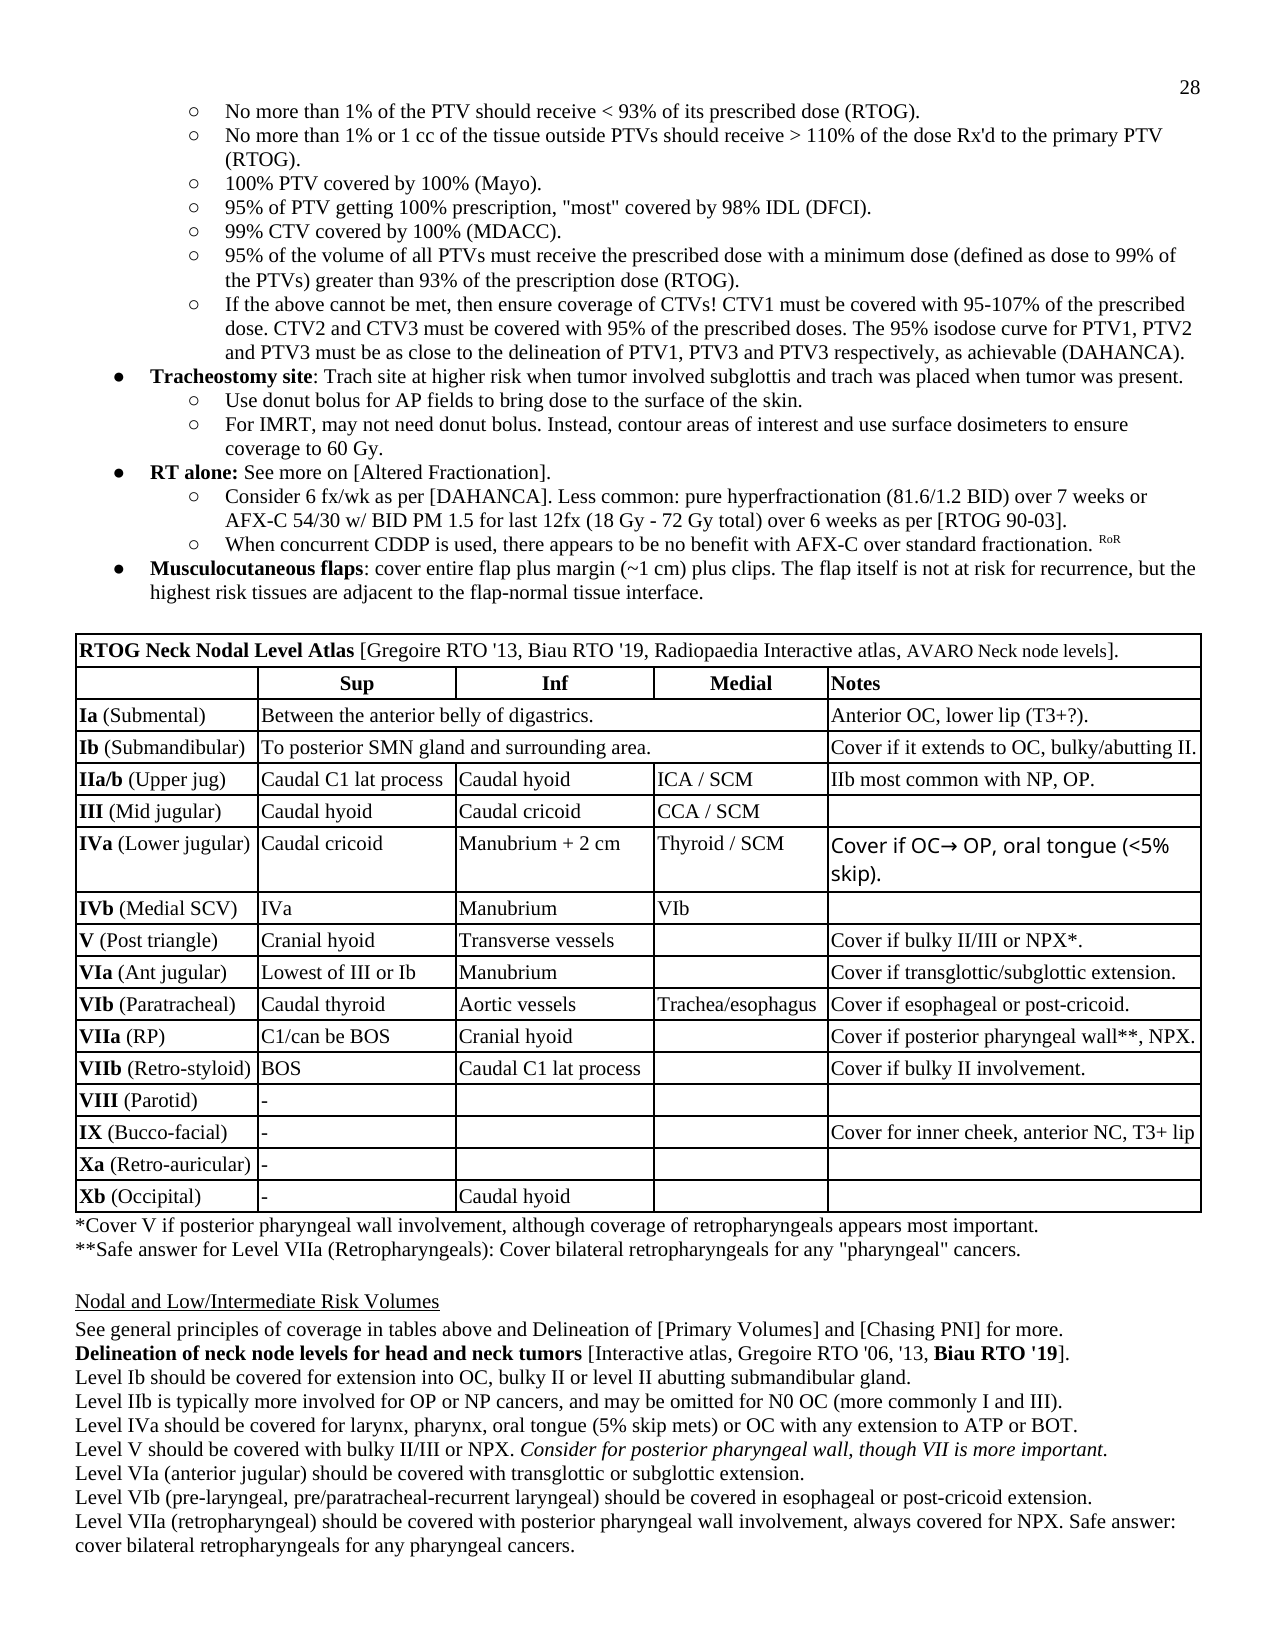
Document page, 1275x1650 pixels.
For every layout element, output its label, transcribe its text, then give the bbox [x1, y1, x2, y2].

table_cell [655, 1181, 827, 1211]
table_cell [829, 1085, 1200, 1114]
text Delineation of neck node levels for head and neck tumors [Interactive atlas, Gregoire RTO '06, '13, Biau RTO '19]. [75, 1341, 1200, 1365]
text See general principles of coverage in tables above and Delineation of [Primary Volumes] and [Chasing PNI] for more. [75, 1317, 1200, 1341]
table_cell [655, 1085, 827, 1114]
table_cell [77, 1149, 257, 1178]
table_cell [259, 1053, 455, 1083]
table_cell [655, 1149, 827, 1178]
list 99% CTV covered by 100% (MDACC). [187, 219, 1200, 243]
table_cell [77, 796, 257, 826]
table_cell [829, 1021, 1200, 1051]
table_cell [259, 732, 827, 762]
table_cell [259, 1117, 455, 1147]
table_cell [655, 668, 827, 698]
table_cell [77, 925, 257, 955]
list 100% PTV covered by 100% (Mayo). [187, 171, 1200, 195]
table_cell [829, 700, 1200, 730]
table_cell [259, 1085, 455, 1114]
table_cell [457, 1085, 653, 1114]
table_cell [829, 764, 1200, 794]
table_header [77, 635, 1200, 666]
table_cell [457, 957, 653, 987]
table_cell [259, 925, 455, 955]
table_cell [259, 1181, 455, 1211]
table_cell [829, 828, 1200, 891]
list No more than 1% or 1 cc of the tissue outside PTVs should receive > 110% of the dose Rx'd to the primary PTV (RTOG). [187, 123, 1200, 171]
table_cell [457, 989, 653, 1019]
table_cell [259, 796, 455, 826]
list 95% of PTV getting 100% prescription, "most" covered by 98% IDL (DFCI). [187, 195, 1200, 219]
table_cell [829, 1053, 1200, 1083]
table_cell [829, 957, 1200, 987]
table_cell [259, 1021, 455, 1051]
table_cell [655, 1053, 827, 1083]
list Use donut bolus for AP fields to bring dose to the surface of the skin. [187, 388, 1200, 412]
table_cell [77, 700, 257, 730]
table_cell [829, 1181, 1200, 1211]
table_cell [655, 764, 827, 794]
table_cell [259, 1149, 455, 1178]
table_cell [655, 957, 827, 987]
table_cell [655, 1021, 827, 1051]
text Level IVa should be covered for larynx, pharynx, oral tongue (5% skip mets) or OC with any extension to ATP or BOT. [75, 1413, 1200, 1437]
text Level VIIa (retropharyngeal) should be covered with posterior pharyngeal wall involvement, always covered for NPX. Safe answer: cover bilateral retropharyngeals for any pharyngeal cancers. [75, 1509, 1200, 1557]
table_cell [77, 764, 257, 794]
list Musculocutaneous flaps: cover entire flap plus margin (~1 cm) plus clips. The flap itself is not at risk for recurrence, but the highest risk tissues are adjacent to the flap-normal tissue interface. [112, 556, 1200, 604]
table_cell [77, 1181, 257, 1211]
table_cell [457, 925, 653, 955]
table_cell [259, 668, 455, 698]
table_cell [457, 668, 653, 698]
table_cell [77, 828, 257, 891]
text Level IIb is typically more involved for OP or NP cancers, and may be omitted for N0 OC (more commonly I and III). [75, 1389, 1200, 1413]
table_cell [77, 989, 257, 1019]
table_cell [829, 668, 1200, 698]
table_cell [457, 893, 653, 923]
text *Cover V if posterior pharyngeal wall involvement, although coverage of retropharyngeals appears most important. [75, 1213, 1200, 1237]
subtitle Nodal and Low/Intermediate Risk Volumes [75, 1289, 1200, 1313]
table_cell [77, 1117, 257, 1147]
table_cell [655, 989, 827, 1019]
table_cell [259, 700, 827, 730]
text Level V should be covered with bulky II/III or NPX. Consider for posterior pharyngeal wall, though VII is more important. [75, 1437, 1200, 1461]
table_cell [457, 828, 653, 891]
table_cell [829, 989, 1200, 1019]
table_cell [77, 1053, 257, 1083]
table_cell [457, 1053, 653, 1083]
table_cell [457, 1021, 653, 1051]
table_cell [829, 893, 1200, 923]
list Tracheostomy site: Trach site at higher risk when tumor involved subglottis and trach was placed when tumor was present. [112, 364, 1200, 388]
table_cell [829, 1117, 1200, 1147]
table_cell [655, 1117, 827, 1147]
text Level Ib should be covered for extension into OC, bulky II or level II abutting submandibular gland. [75, 1365, 1200, 1389]
text **Safe answer for Level VIIa (Retropharyngeals): Cover bilateral retropharyngeals for any "pharyngeal" cancers. [75, 1237, 1200, 1261]
list 95% of the volume of all PTVs must receive the prescribed dose with a minimum dose (defined as dose to 99% of the PTVs) greater than 93% of the prescription dose (RTOG). [187, 243, 1200, 292]
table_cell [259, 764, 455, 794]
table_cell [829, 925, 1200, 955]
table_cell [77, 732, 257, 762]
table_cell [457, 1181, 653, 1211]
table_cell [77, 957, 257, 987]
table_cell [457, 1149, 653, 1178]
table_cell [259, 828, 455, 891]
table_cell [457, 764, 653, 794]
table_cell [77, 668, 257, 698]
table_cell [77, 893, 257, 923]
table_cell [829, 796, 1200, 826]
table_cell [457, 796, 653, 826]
list When concurrent CDDP is used, there appears to be no benefit with AFX-C over standard fractionation. RoR [187, 532, 1200, 556]
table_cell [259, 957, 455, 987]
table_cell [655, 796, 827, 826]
text Level VIb (pre-laryngeal, pre/paratracheal-recurrent laryngeal) should be covered in esophageal or post-cricoid extension. [75, 1485, 1200, 1509]
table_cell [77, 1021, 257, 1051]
list RT alone: See more on [Altered Fractionation]. [112, 460, 1200, 484]
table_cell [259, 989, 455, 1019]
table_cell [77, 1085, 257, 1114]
text Level VIa (anterior jugular) should be covered with transglottic or subglottic extension. [75, 1461, 1200, 1485]
list No more than 1% of the PTV should receive < 93% of its prescribed dose (RTOG). [187, 99, 1200, 123]
list For IMRT, may not need donut bolus. Instead, contour areas of interest and use surface dosimeters to ensure coverage to 60 Gy. [187, 412, 1200, 460]
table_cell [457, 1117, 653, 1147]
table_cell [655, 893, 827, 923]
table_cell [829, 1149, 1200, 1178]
list If the above cannot be met, then ensure coverage of CTVs! CTV1 must be covered with 95-107% of the prescribed dose. CTV2 and CTV3 must be covered with 95% of the prescribed doses. The 95% isodose curve for PTV1, PTV2 and PTV3 must be as close to the delineation of PTV1, PTV3 and PTV3 respectively, as achievable (DAHANCA). [187, 292, 1200, 364]
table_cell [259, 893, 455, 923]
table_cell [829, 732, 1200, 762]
list Consider 6 fx/wk as per [DAHANCA]. Less common: pure hyperfractionation (81.6/1.2 BID) over 7 weeks or AFX-C 54/30 w/ BID PM 1.5 for last 12fx (18 Gy - 72 Gy total) over 6 weeks as per [RTOG 90-03]. [187, 484, 1200, 532]
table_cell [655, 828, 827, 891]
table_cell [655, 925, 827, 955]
